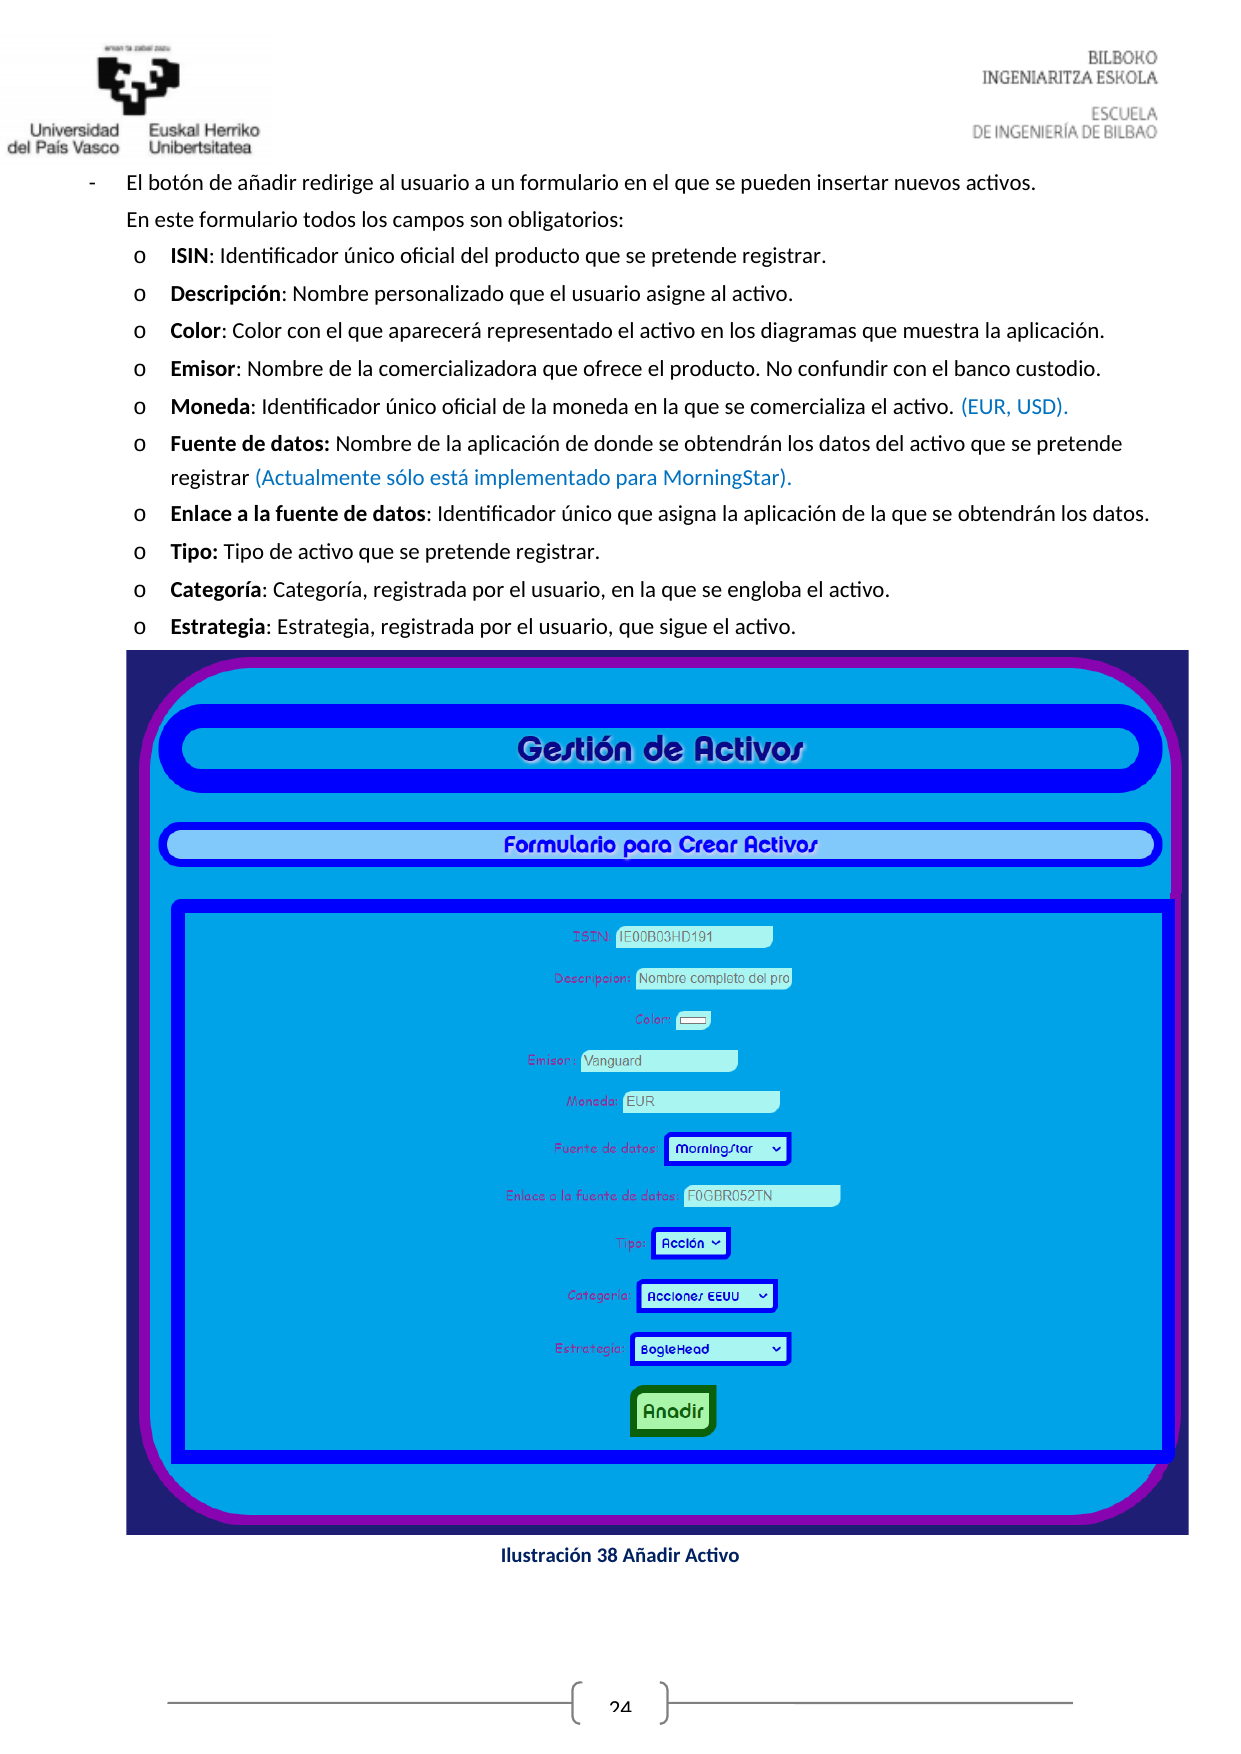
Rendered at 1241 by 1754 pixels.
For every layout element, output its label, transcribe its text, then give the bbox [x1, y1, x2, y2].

list El botón de añadir redirige al usuario a un formulario en el que se pueden insertar nuevos activos. [89, 102, 1152, 196]
list ISIN: Identificador único oficial del producto que se pretende registrar. [133, 241, 1152, 270]
list Descripción: Nombre personalizado que el usuario asigne al activo. [133, 279, 1152, 308]
picture [126, 650, 1189, 1535]
list Categoría: Categoría, registrada por el usuario, en la que se engloba el activo. [133, 575, 1152, 604]
text Ilustración 38 Añadir Activo [89, 1542, 1152, 1568]
list Emisor: Nombre de la comercializadora que ofrece el producto. No confundir con el banco custodio. [133, 354, 1152, 383]
list Estrategia: Estrategia, registrada por el usuario, que sigue el activo. [133, 612, 1152, 642]
list Fuente de datos: Nombre de la aplicación de donde se obtendrán los datos del activo que se pretende registrar (Actualmente sólo está implementado para MorningStar). [133, 429, 1152, 491]
list Tipo: Tipo de activo que se pretende registrar. [133, 537, 1152, 566]
list Color: Color con el que aparecerá representado el activo en los diagramas que muestra la aplicación. [133, 316, 1152, 346]
picture [0, 28, 1184, 165]
list En este formulario todos los campos son obligatorios: [126, 205, 1152, 233]
list Enlace a la fuente de datos: Identificador único que asigna la aplicación de la que se obtendrán los datos. [133, 499, 1152, 528]
list Moneda: Identificador único oficial de la moneda en la que se comercializa el activo. (EUR, USD). [133, 392, 1152, 421]
